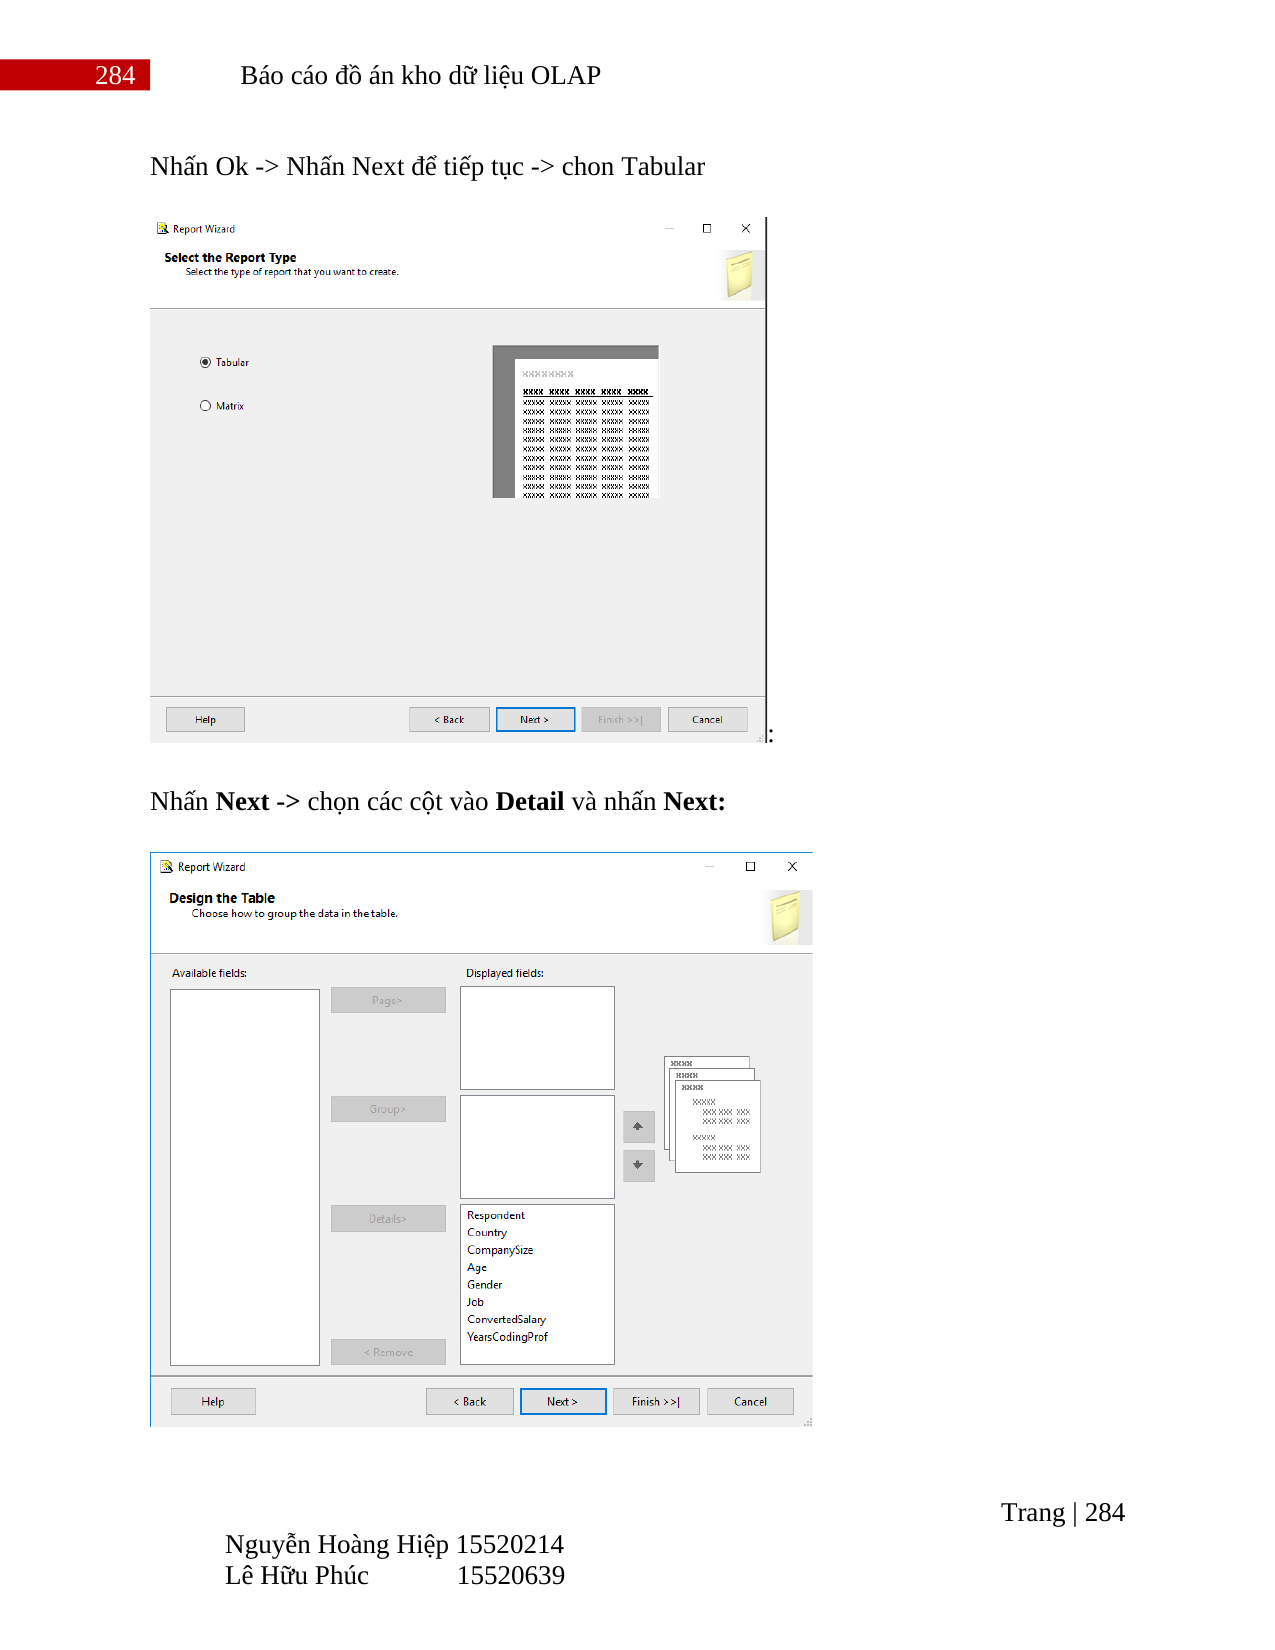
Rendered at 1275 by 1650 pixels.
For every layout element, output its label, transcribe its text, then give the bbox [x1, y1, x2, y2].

text Nhấn Next -> chọn các cột vào Detail và nhấn Next: [150, 785, 1125, 816]
text Nhấn Ok -> Nhấn Next để tiếp tục -> chon Tabular [150, 150, 1125, 181]
picture [150, 852, 813, 1427]
picture [150, 217, 768, 743]
